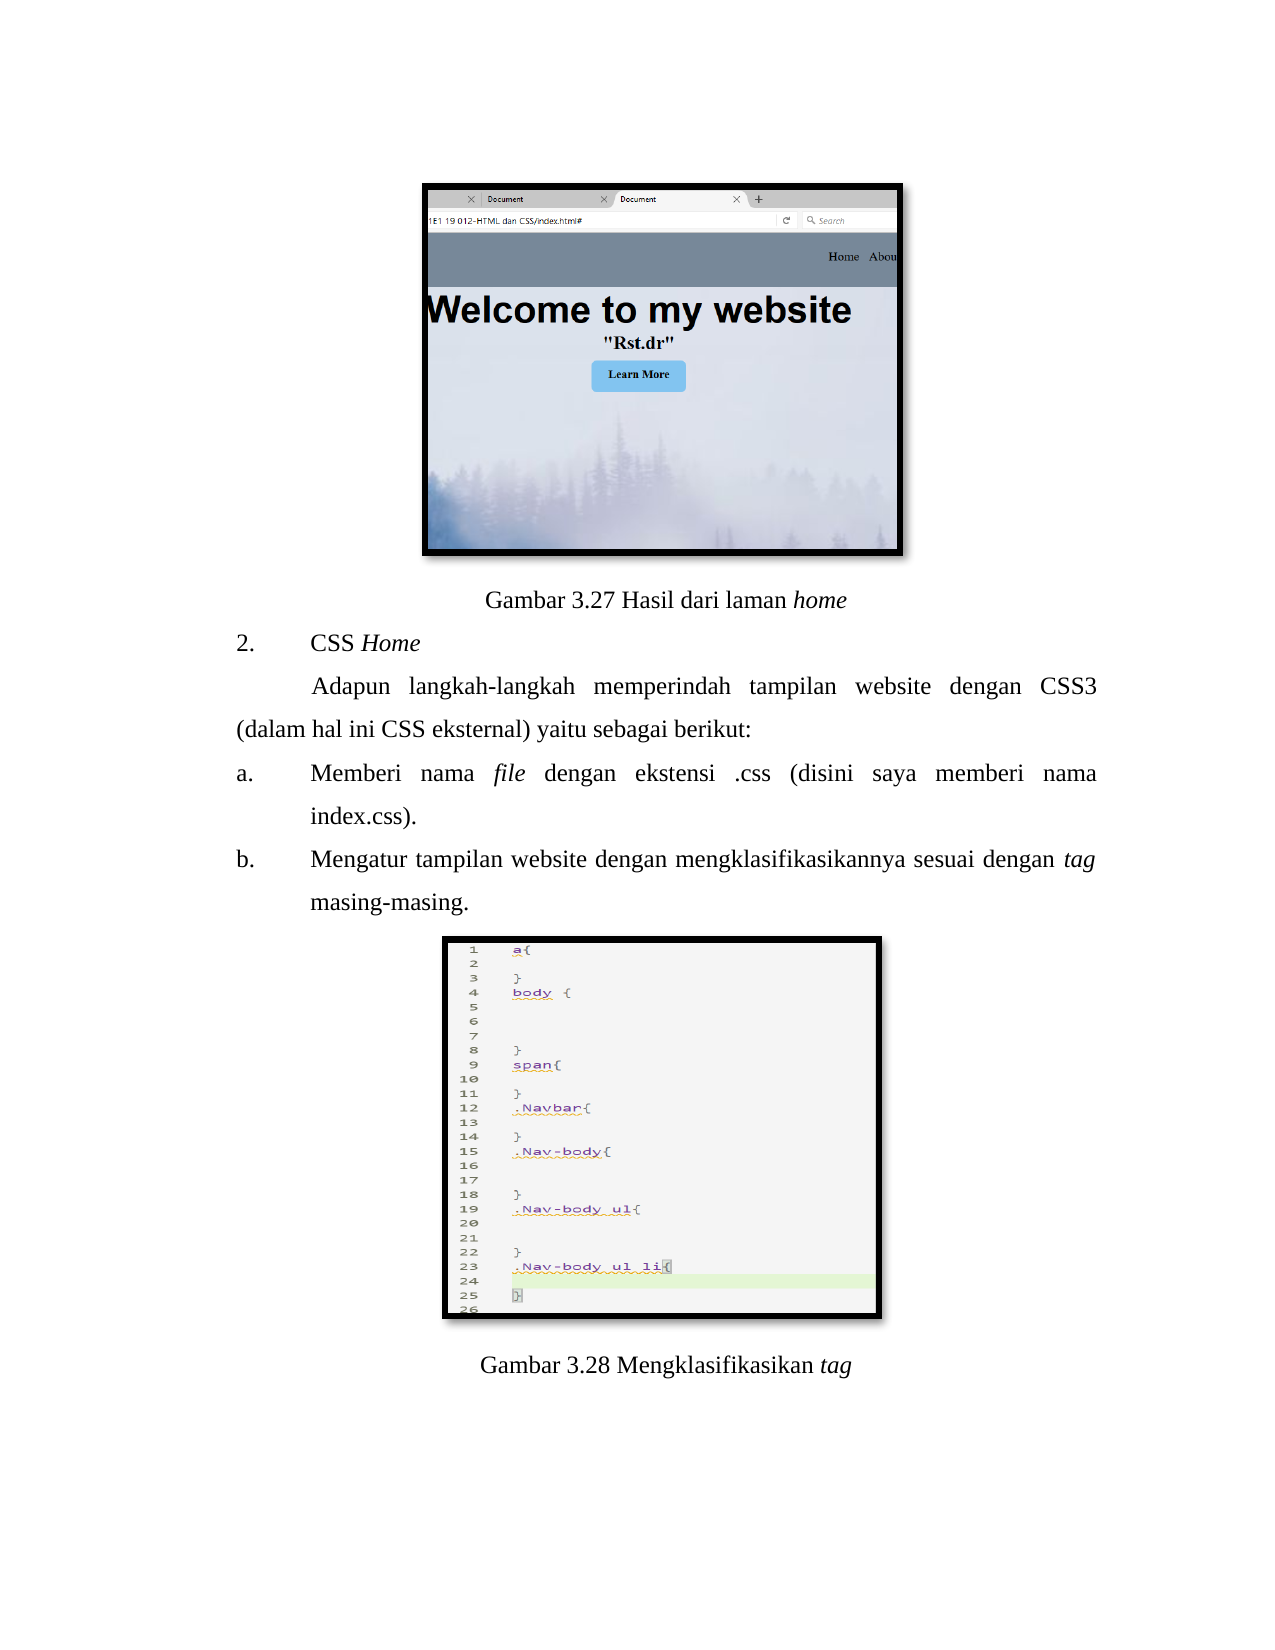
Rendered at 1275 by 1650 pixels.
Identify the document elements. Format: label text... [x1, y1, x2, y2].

list Mengatur tampilan website dengan mengklasifikasikannya sesuai dengan tag masing-masing. [236, 844, 1098, 916]
list CSS Home [236, 628, 1098, 657]
list Gambar 3.28 Mengklasifikasikan tag [236, 1351, 1098, 1379]
picture [448, 943, 876, 1313]
list Adapun langkah-langkah memperindah tampilan website dengan CSS3 (dalam hal ini CSS eksternal) yaitu sebagai berikut: [236, 671, 1098, 743]
list Memberi nama file dengan ekstensi .css (disini saya memberi nama index.css). [236, 758, 1098, 829]
picture [428, 190, 897, 549]
list Gambar 3.27 Hasil dari laman home [236, 585, 1098, 614]
